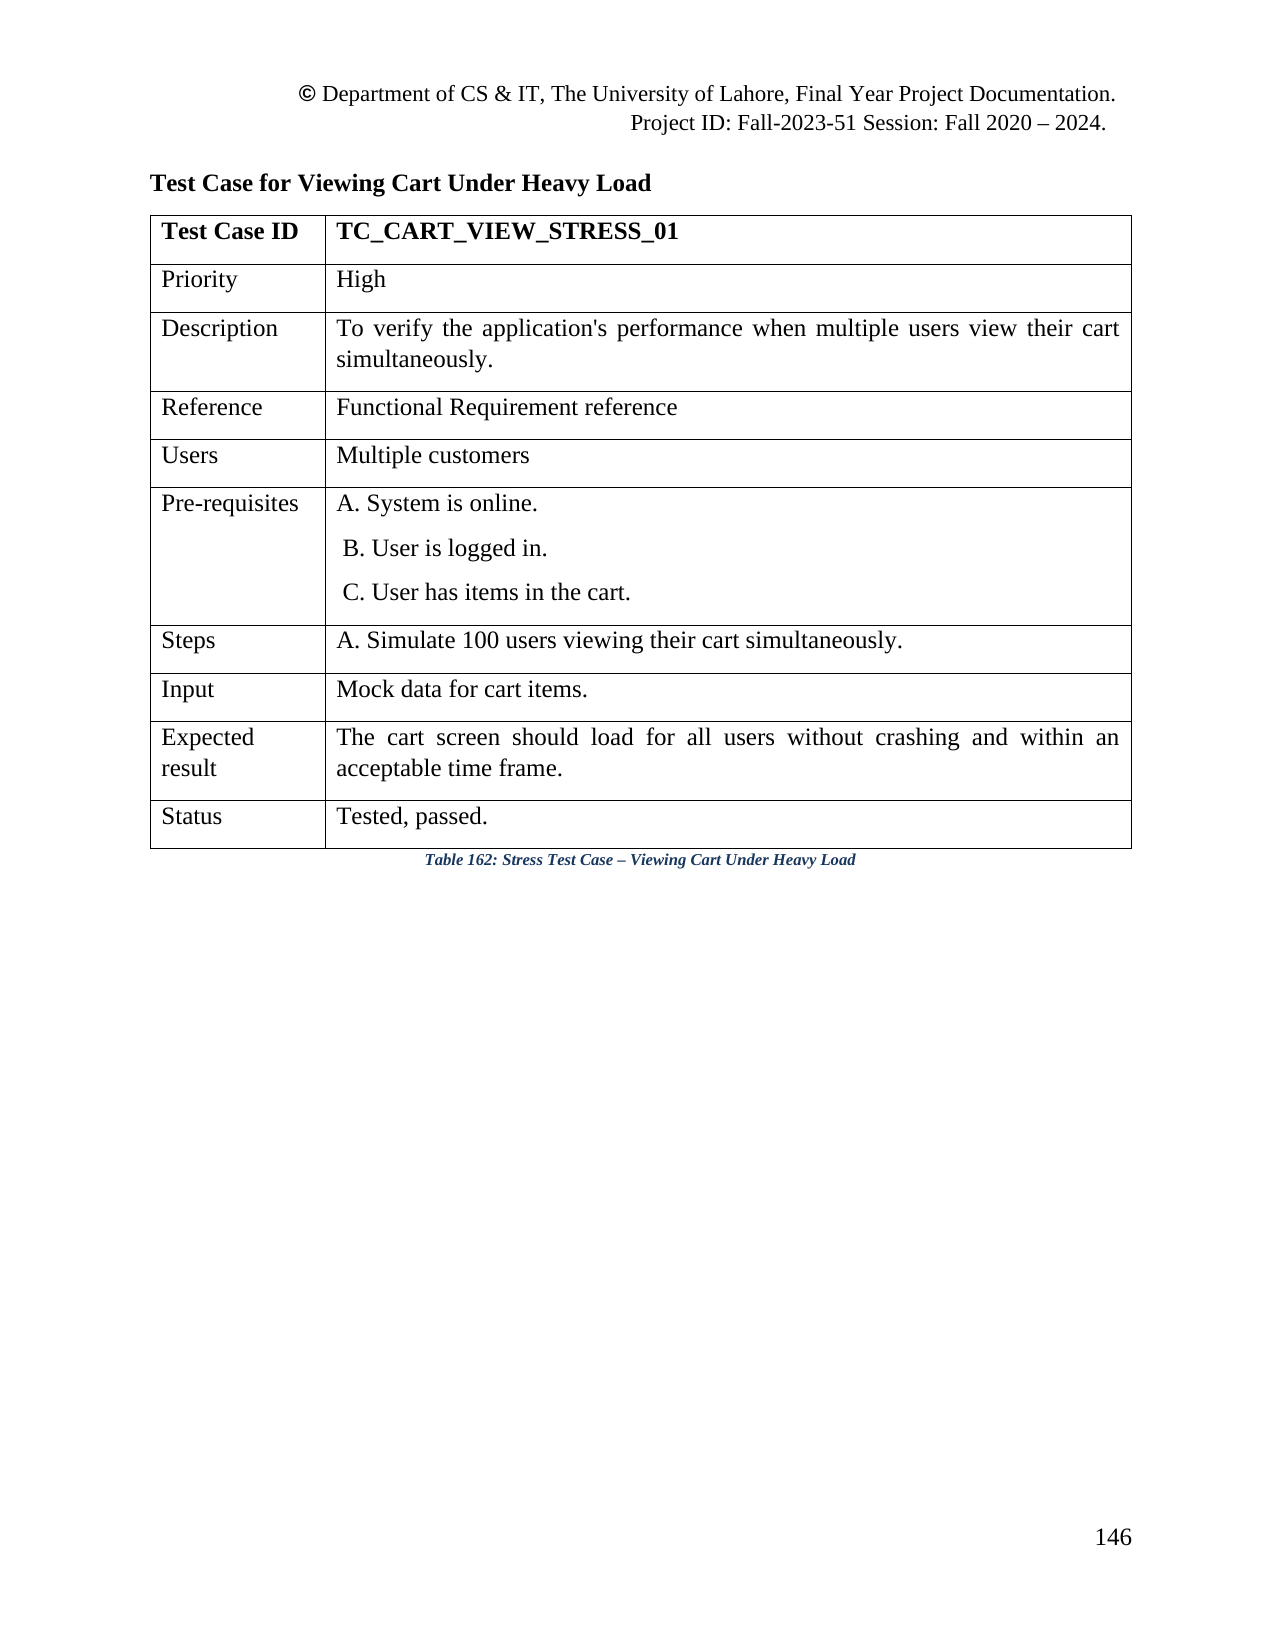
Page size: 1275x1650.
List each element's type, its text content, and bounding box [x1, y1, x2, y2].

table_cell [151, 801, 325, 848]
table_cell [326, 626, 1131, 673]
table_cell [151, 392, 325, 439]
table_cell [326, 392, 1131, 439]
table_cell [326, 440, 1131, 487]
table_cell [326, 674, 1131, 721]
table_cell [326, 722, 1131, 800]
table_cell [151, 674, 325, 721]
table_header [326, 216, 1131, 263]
subtitle Table 162: Stress Test Case – Viewing Cart Under Heavy Load [150, 849, 1132, 868]
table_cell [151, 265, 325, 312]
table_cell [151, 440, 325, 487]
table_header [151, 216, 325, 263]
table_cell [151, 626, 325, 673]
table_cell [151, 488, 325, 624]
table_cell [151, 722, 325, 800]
text Test Case for Viewing Cart Under Heavy Load [149, 168, 1132, 197]
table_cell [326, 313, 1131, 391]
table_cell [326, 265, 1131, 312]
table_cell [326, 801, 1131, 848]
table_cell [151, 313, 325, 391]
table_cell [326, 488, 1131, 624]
